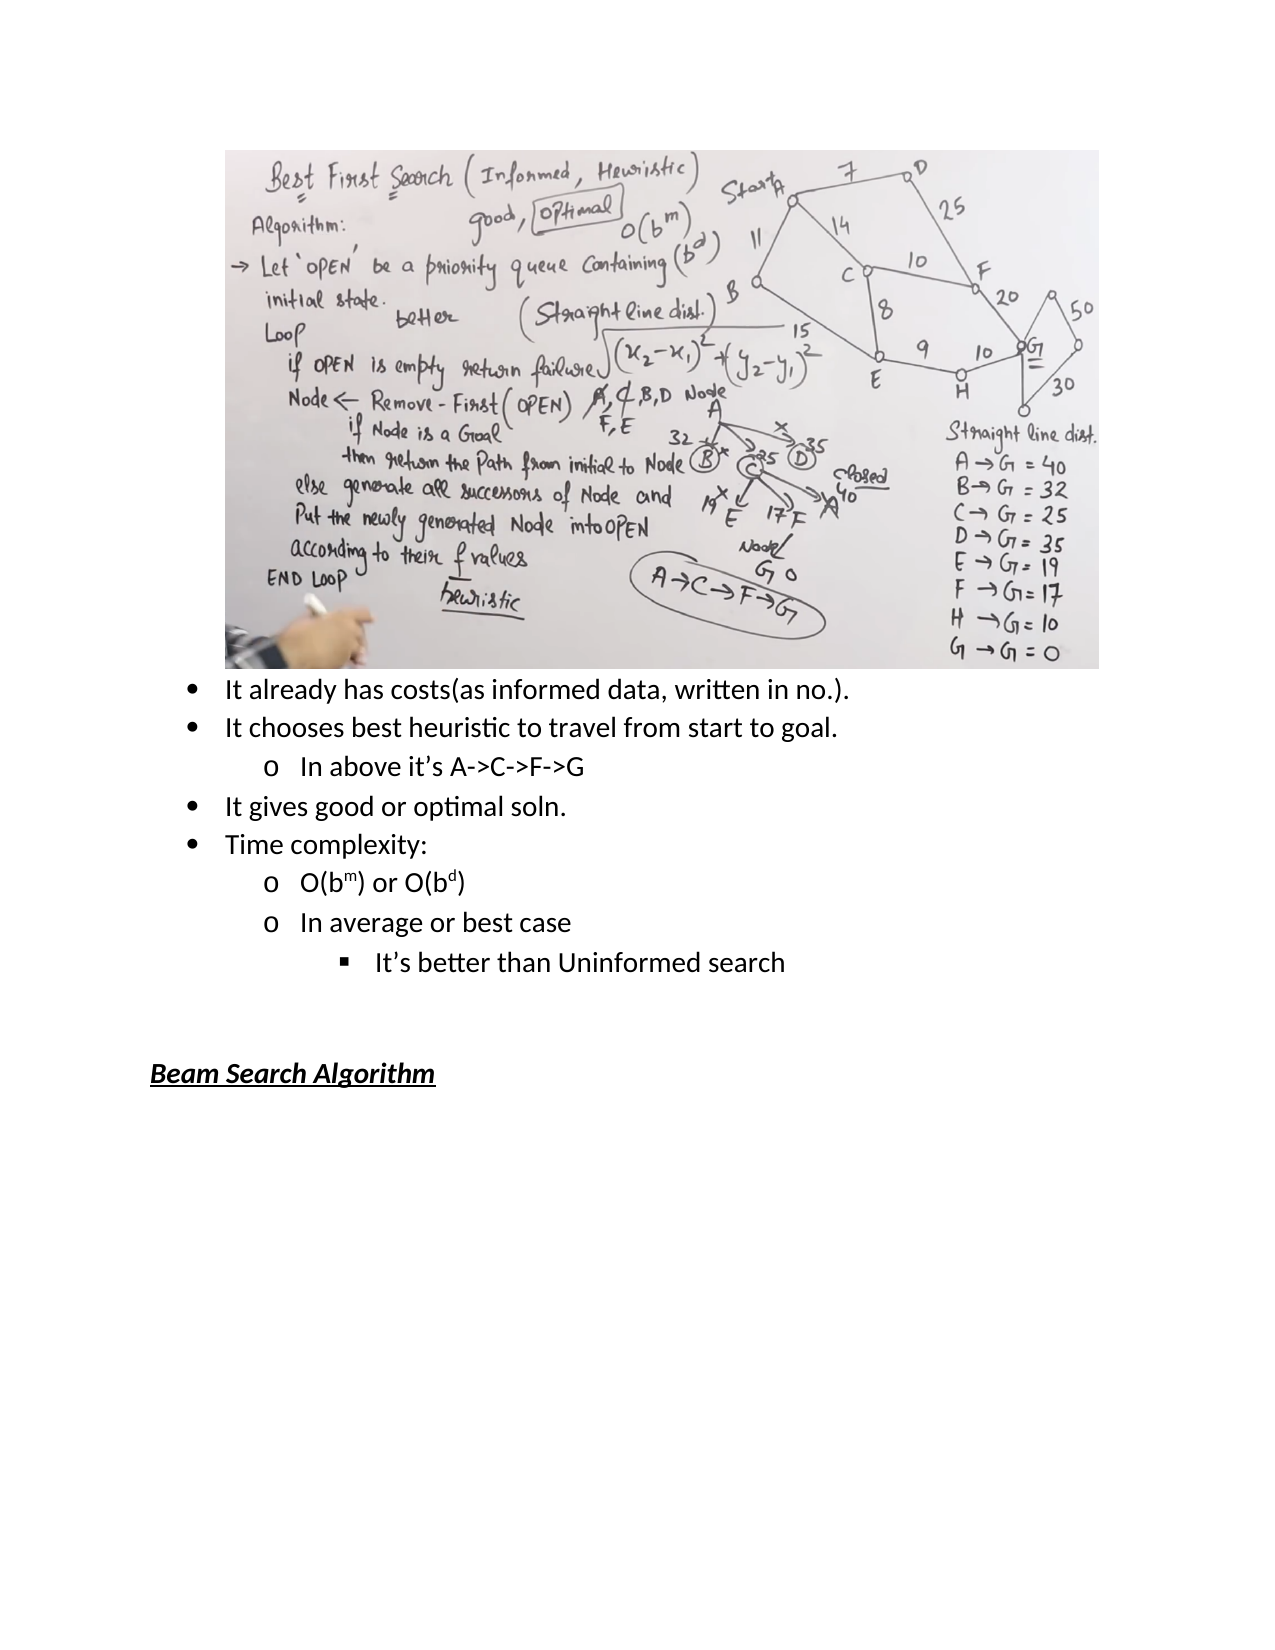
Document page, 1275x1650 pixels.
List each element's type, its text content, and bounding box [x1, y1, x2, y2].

list It’s better than Uninformed search [337, 944, 1125, 980]
list It already has costs(as informed data, written in no.). [187, 671, 1125, 706]
picture [225, 150, 1099, 669]
list In above it’s A->C->F->G [262, 748, 1125, 785]
list O(bm) or O(bd) [262, 864, 1125, 902]
list In average or best case [262, 904, 1125, 942]
list Time complexity: [187, 826, 1125, 862]
list It chooses best heuristic to travel from start to goal. [187, 709, 1125, 745]
text Beam Search Algorithm [150, 1055, 1125, 1090]
list It gives good or optimal soln. [187, 788, 1125, 823]
